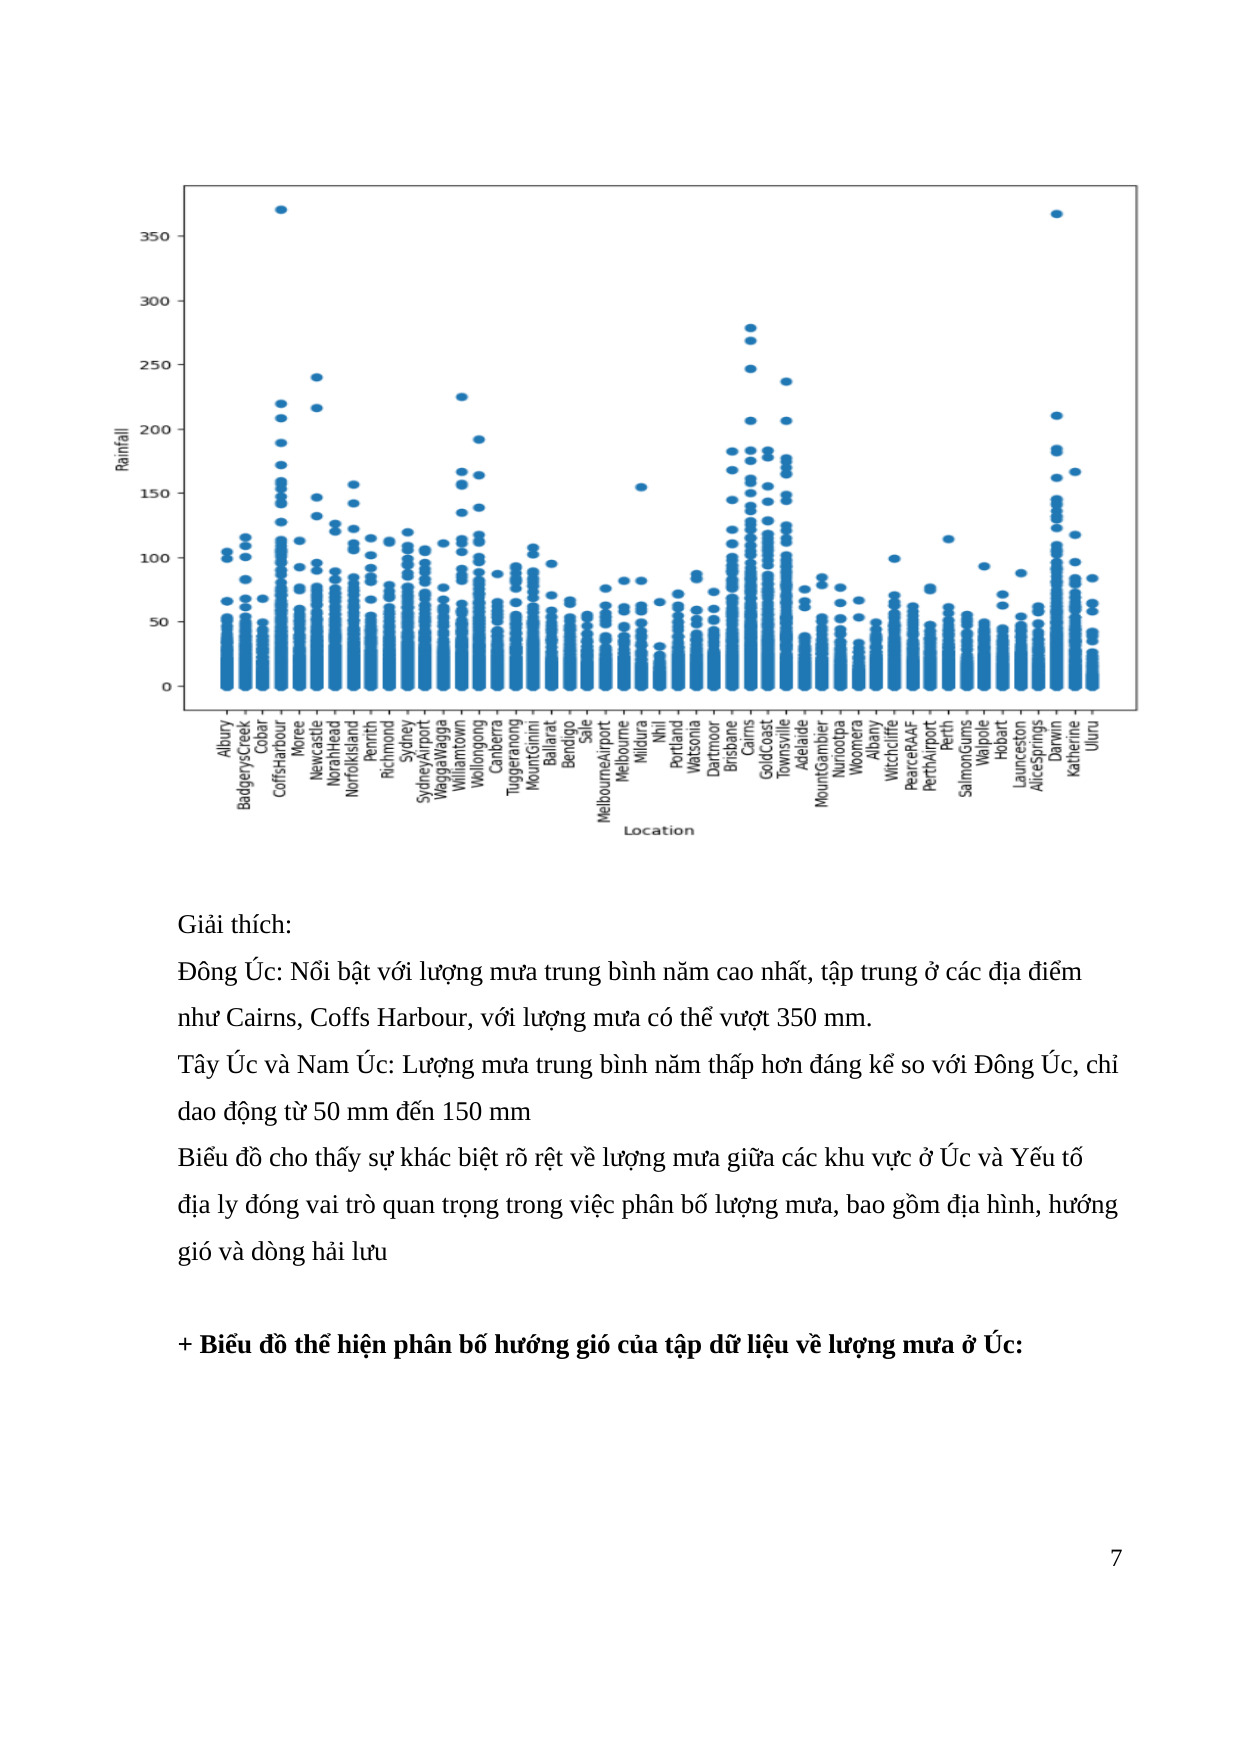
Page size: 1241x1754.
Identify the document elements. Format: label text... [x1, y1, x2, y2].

text + Biểu đồ thể hiện phân bố hướng gió của tập dữ liệu về lượng mưa ở Úc: [177, 1328, 1122, 1359]
picture [108, 177, 1163, 846]
text Biểu đồ cho thấy sự khác biệt rõ rệt về lượng mưa giữa các khu vực ở Úc và Yếu tố địa ly đóng vai trò quan trọng trong việc phân bố lượng mưa, bao gồm địa hình, hướng gió và dòng hải lưu [177, 1141, 1122, 1266]
text Đông Úc: Nổi bật với lượng mưa trung bình năm cao nhất, tập trung ở các địa điểm như Cairns, Coffs Harbour, với lượng mưa có thể vượt 350 mm. [177, 954, 1122, 1032]
text Giải thích: [177, 908, 1122, 939]
text Tây Úc và Nam Úc: Lượng mưa trung bình năm thấp hơn đáng kể so với Đông Úc, chỉ dao động từ 50 mm đến 150 mm [177, 1048, 1122, 1126]
